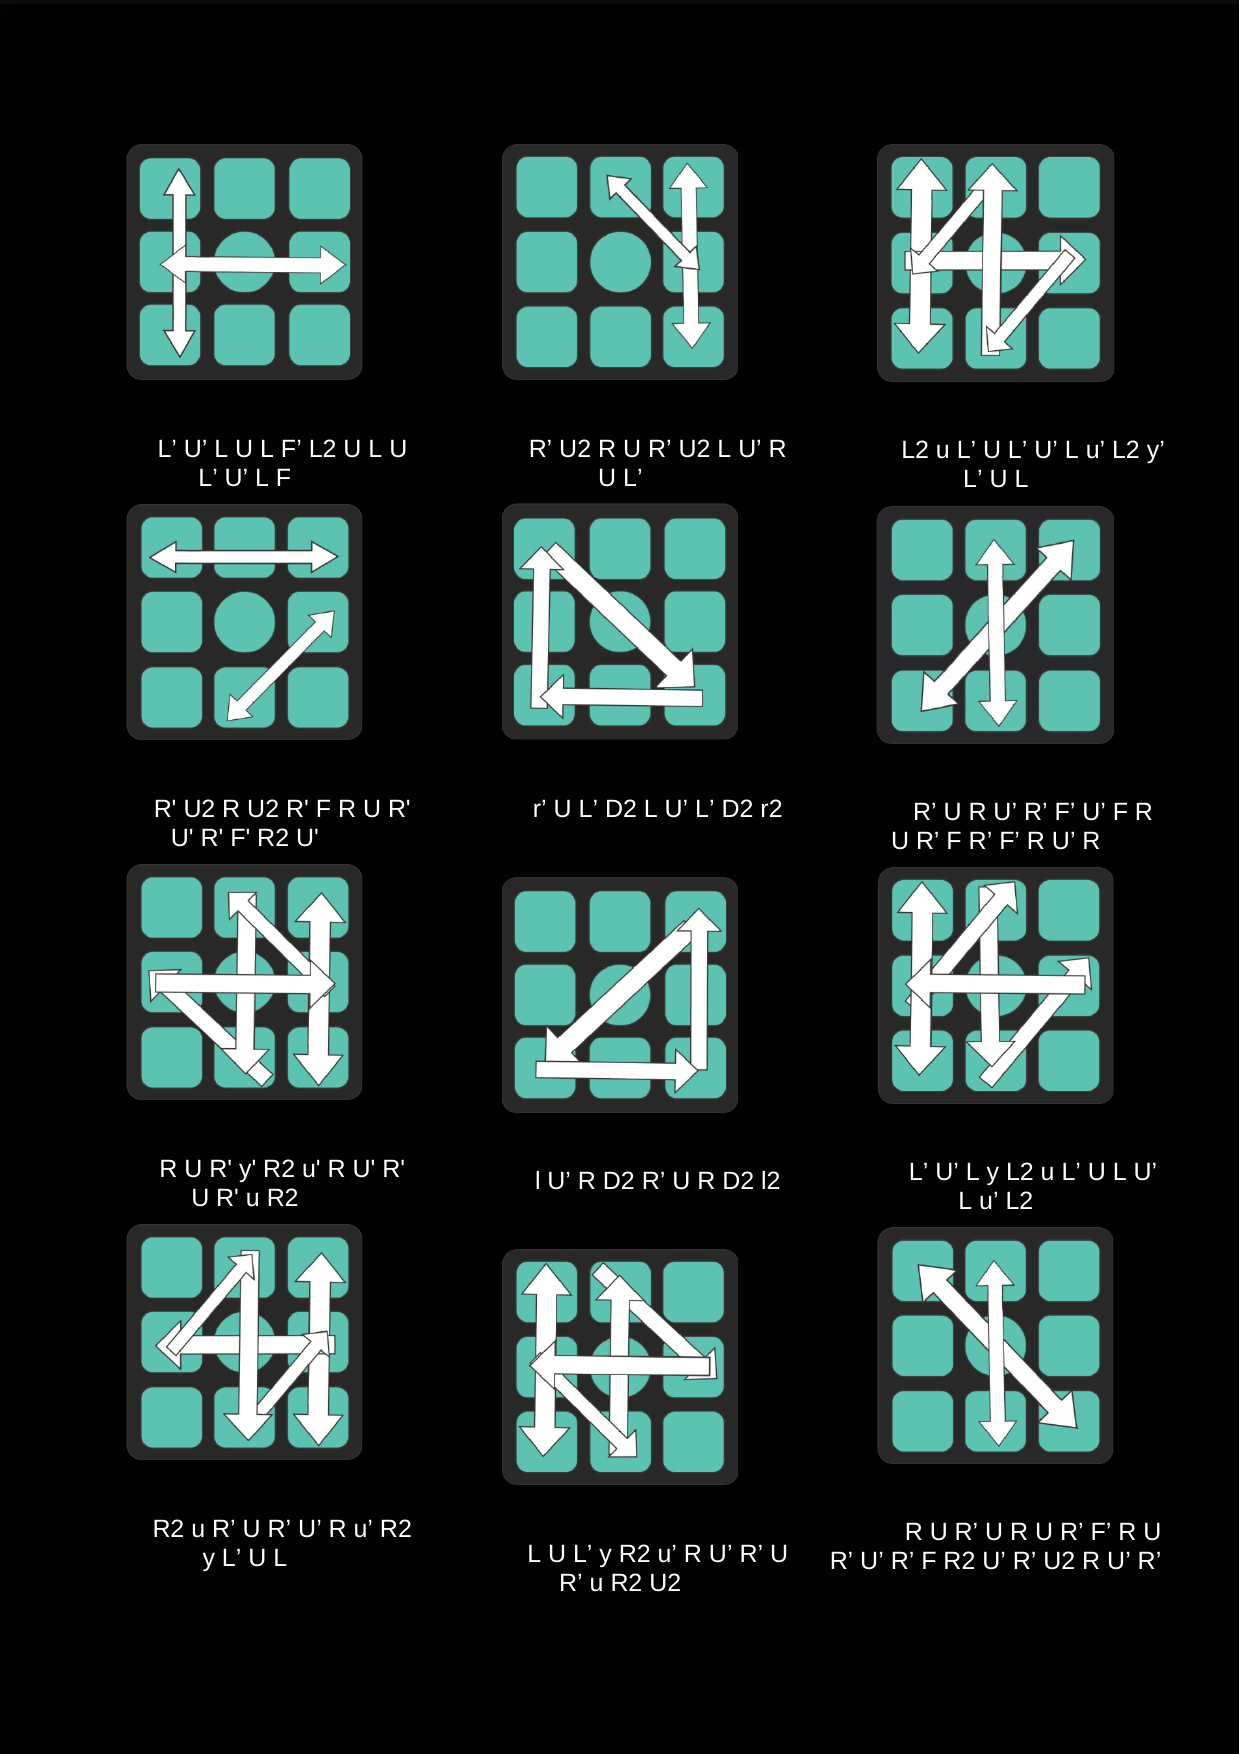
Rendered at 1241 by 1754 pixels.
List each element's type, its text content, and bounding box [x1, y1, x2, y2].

text r’ U L’ D2 L U’ L’ D2 r2 [450, 794, 790, 822]
text R2 u R’ U R’ U’ R u’ R2 y L’ U L [75, 1514, 414, 1571]
text L2 u L’ U L’ U’ L u’ L2 y’ L’ U L [826, 435, 1165, 493]
text L’ U’ L U L F’ L2 U L U L’ U’ L F [75, 434, 414, 491]
text R’ U R U’ R’ F’ U’ F R U R’ F R’ F’ R U’ R [826, 797, 1165, 854]
text L U L’ y R2 u’ R U’ R’ U R’ u R2 U2 [450, 1539, 790, 1596]
text L’ U’ L y L2 u L’ U L U’ L u’ L2 [826, 1157, 1165, 1214]
text R U R’ U R U R’ F’ R U R’ U’ R’ F R2 U’ R’ U2 R U’ R’ [826, 1517, 1165, 1574]
text R U R' y' R2 u' R U' R' U R' u R2 [75, 1154, 414, 1211]
text R’ U2 R U R’ U2 L U’ R U L’ [450, 434, 790, 491]
text l U’ R D2 R’ U R D2 l2 [450, 1166, 790, 1195]
picture [0, 0, 1239, 1754]
text R' U2 R U2 R' F R U R' U' R' F' R2 U' [75, 794, 414, 851]
